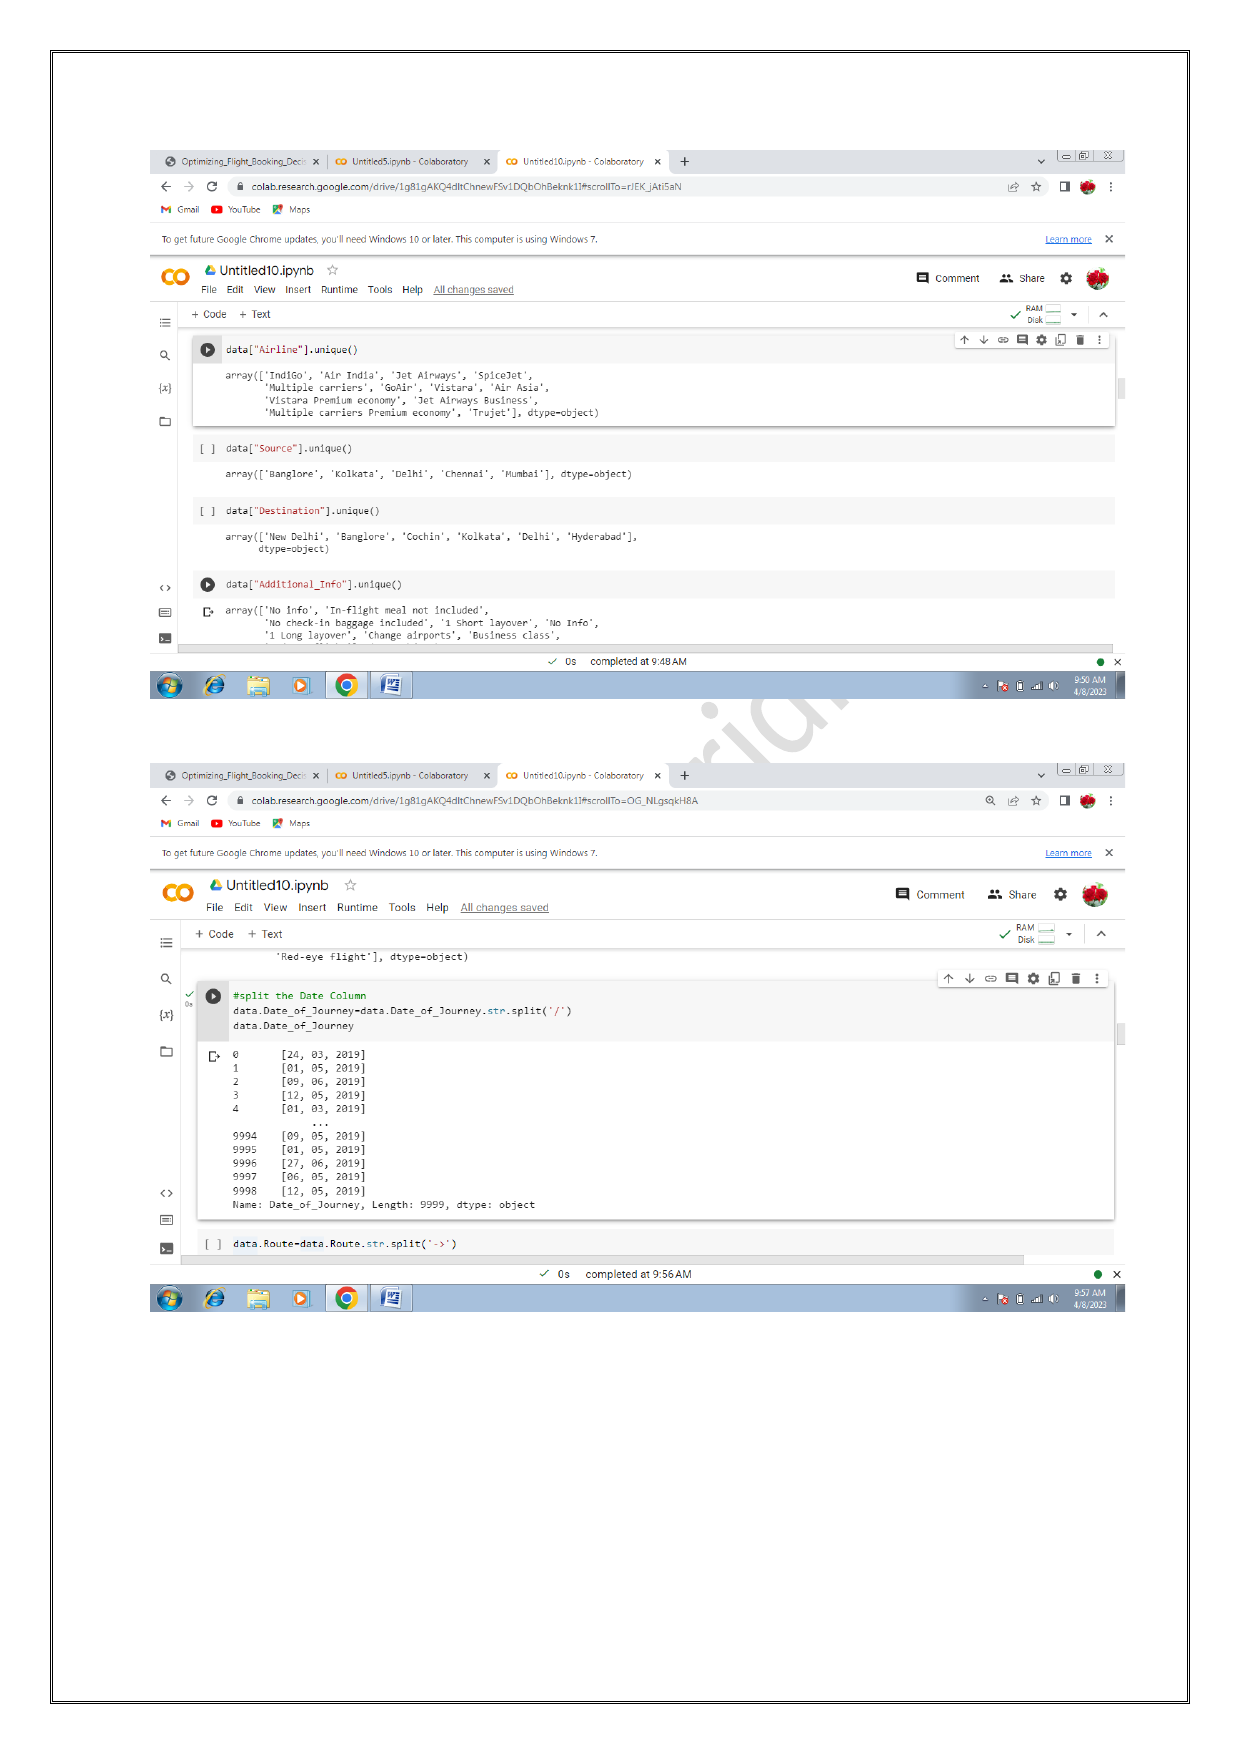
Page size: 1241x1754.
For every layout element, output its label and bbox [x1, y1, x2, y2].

picture [150, 150, 1125, 699]
picture [150, 763, 1125, 1312]
